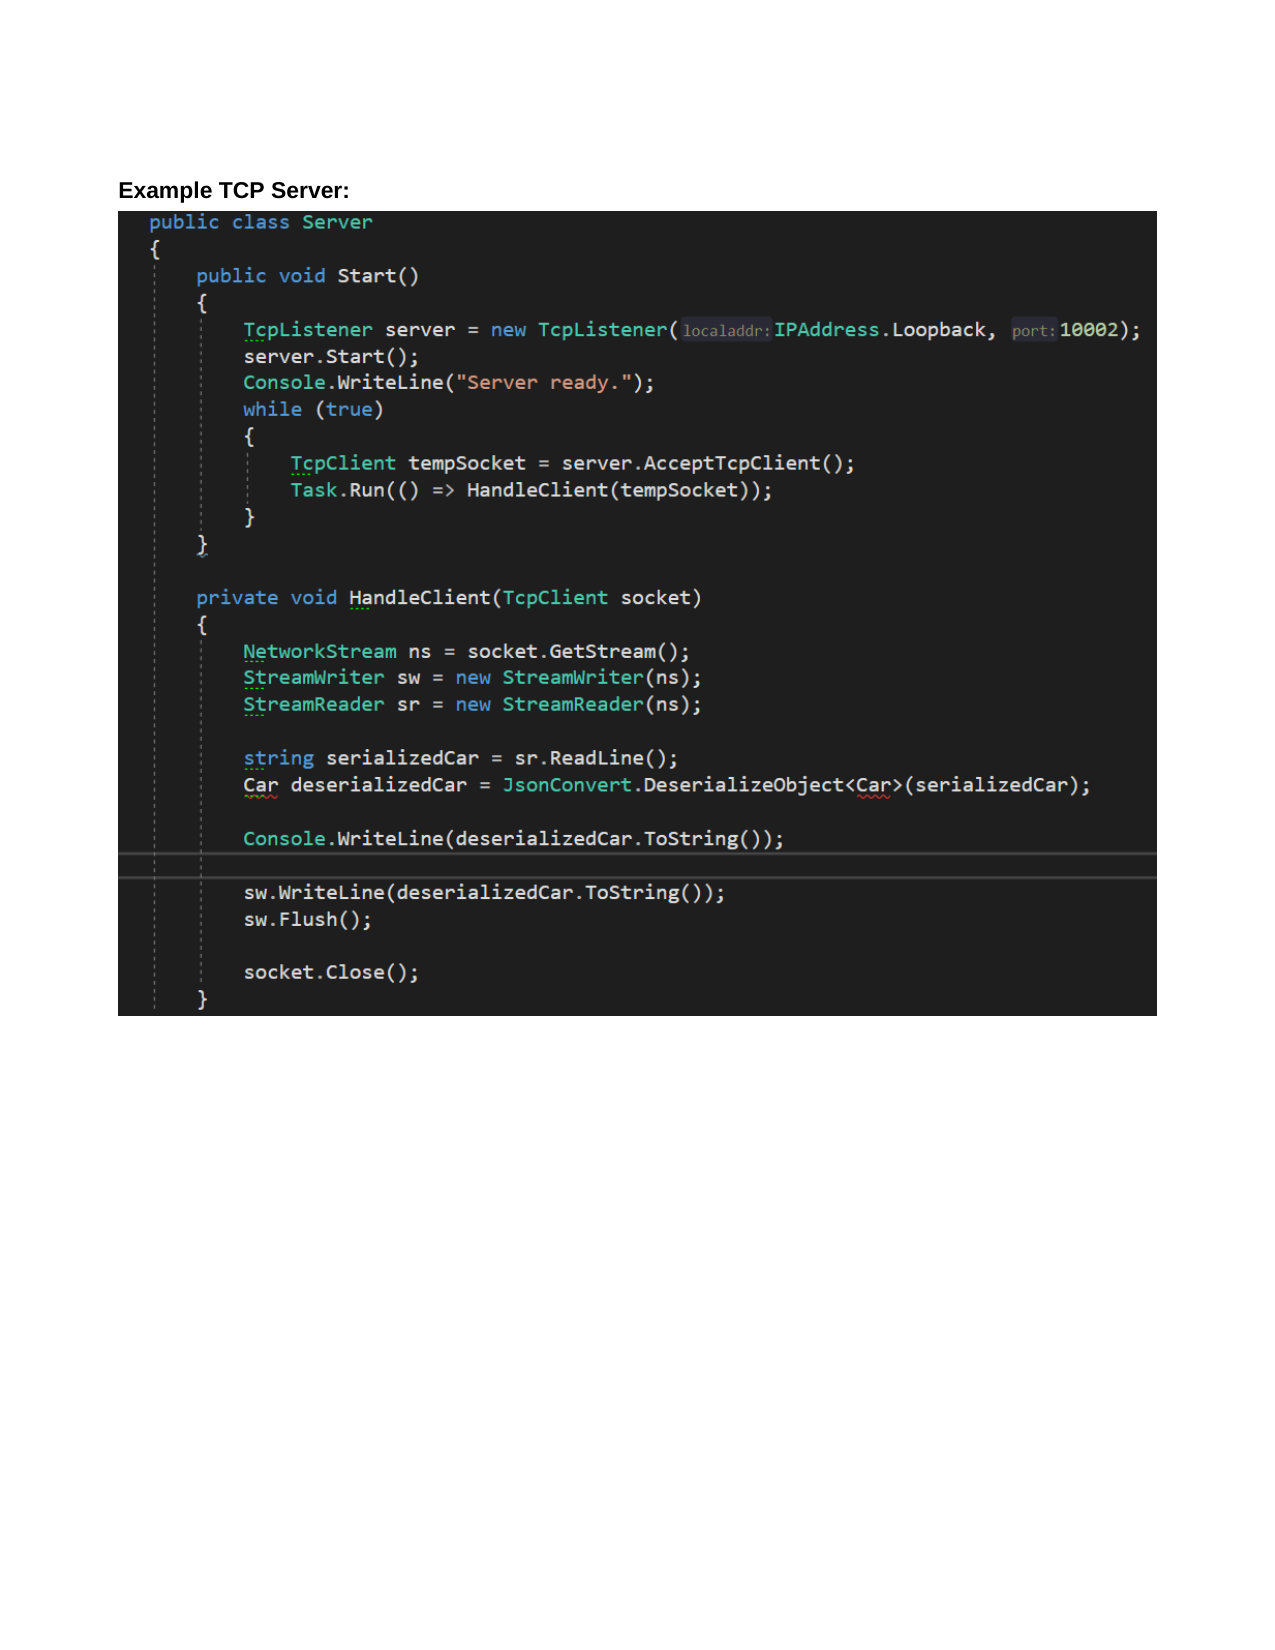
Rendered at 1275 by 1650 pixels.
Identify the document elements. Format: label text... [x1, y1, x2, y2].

picture [118, 211, 1157, 1016]
subtitle Example TCP Server: [118, 177, 1157, 203]
